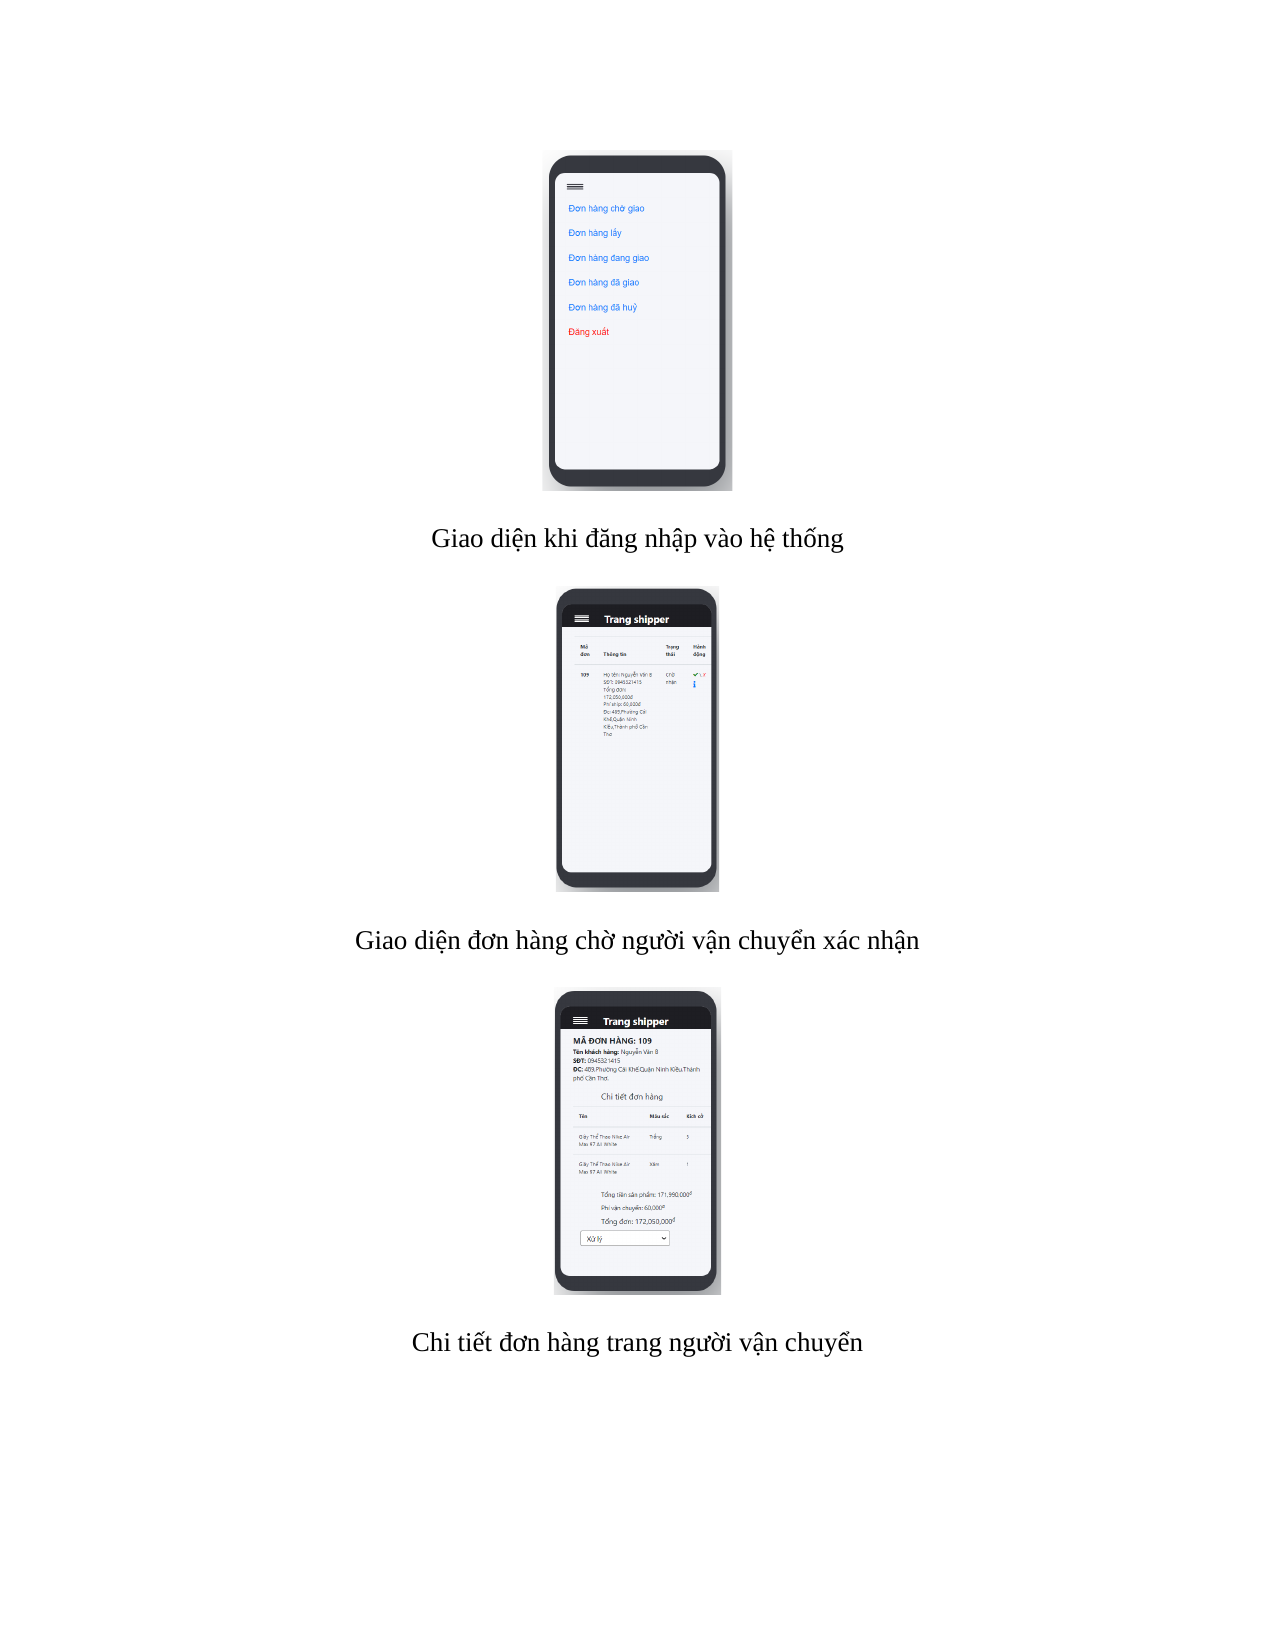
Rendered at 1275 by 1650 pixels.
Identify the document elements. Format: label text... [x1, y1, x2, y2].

text Giao diện khi đăng nhập vào hệ thống [150, 523, 1125, 554]
picture [553, 987, 722, 1295]
picture [555, 586, 720, 892]
text Chi tiết đơn hàng trang người vận chuyển [150, 1327, 1125, 1358]
picture [542, 150, 733, 491]
text Giao diện đơn hàng chờ người vận chuyển xác nhận [150, 924, 1125, 955]
